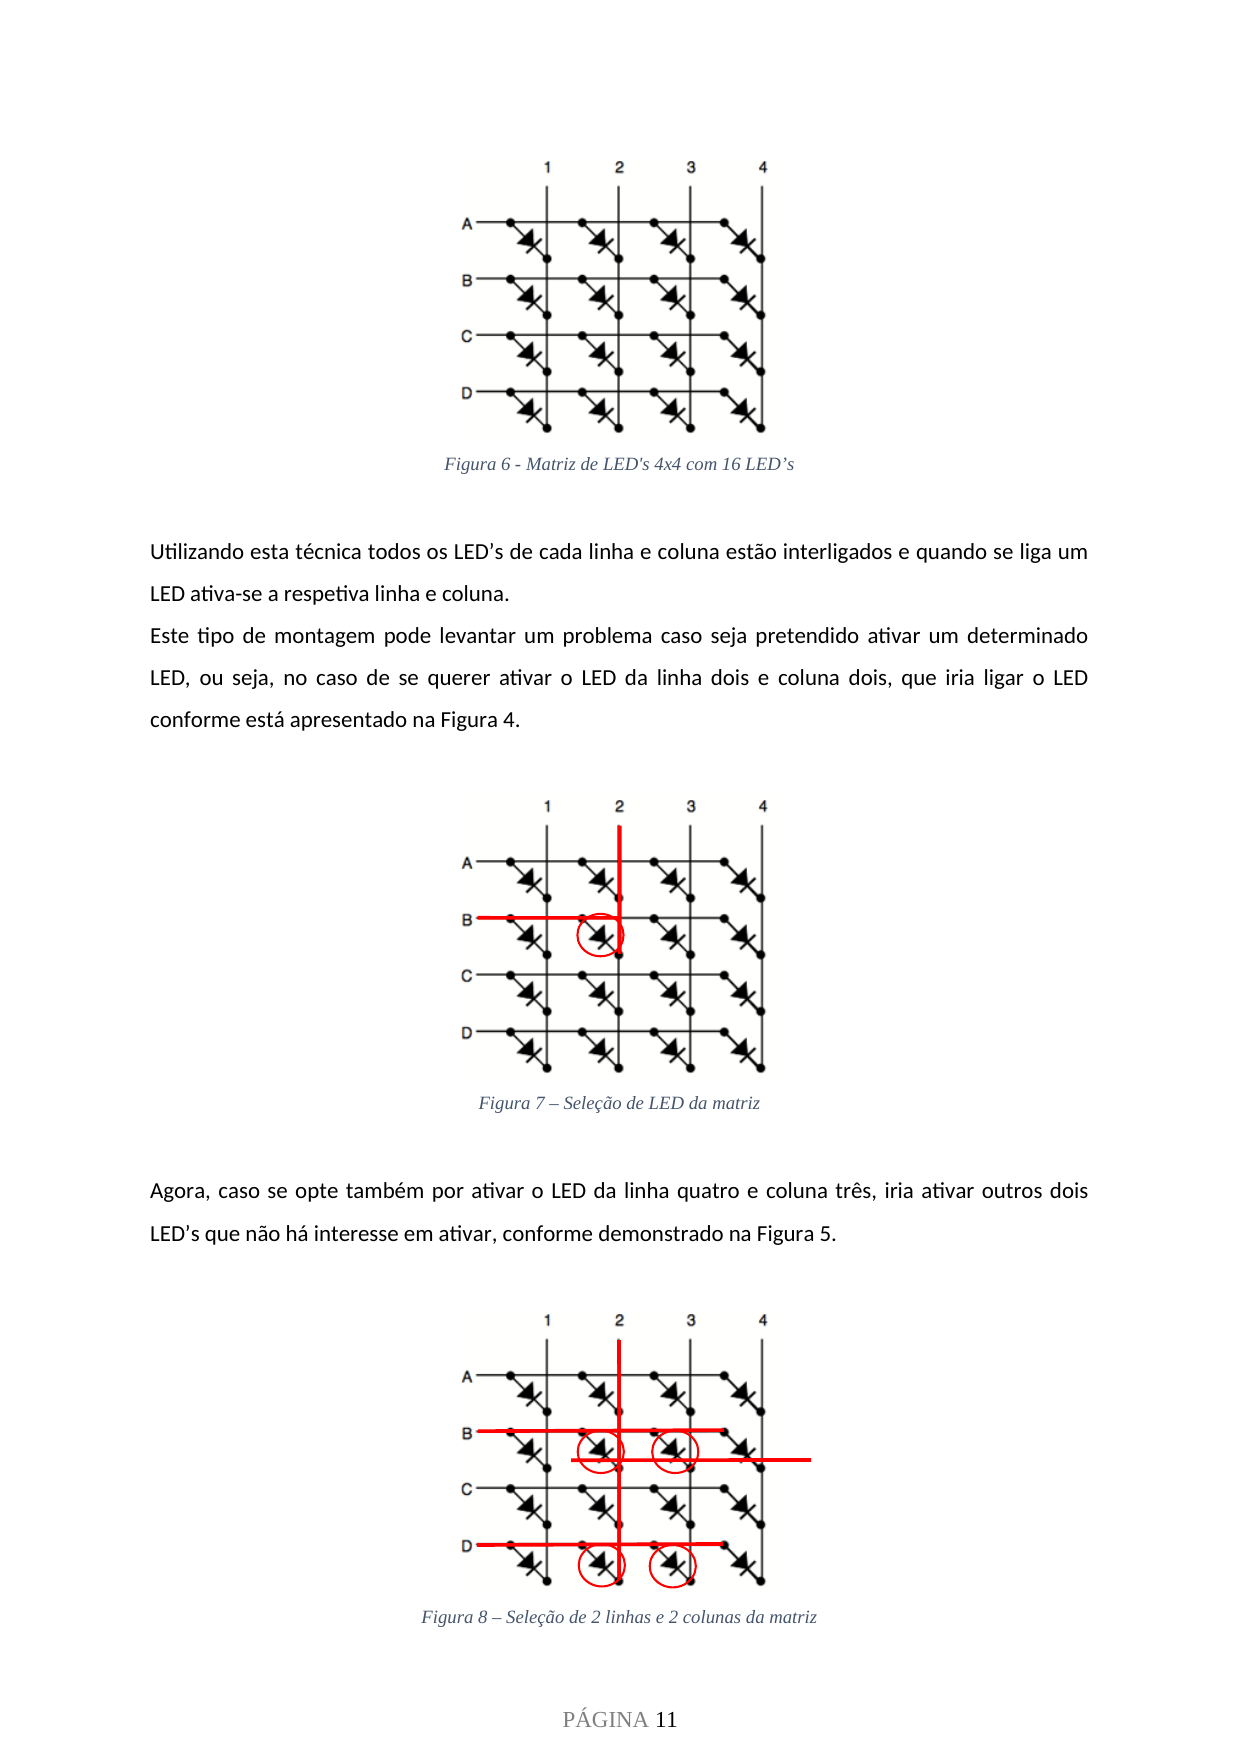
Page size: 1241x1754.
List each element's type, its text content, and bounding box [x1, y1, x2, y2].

text Utilizando esta técnica todos os LED’s de cada linha e coluna estão interligados e quando se liga um LED ativa-se a respetiva linha e coluna. [150, 537, 1090, 607]
picture [621, 1433, 660, 1458]
picture [651, 1547, 694, 1586]
text Agora, caso se opte também por ativar o LED da linha quatro e coluna três, iria ativar outros dois LED’s que não há interesse em ativar, conforme demonstrado na Figura 5. [150, 1177, 1090, 1247]
text Este tipo de montagem pode levantar um problema caso seja pretendido ativar um determinado LED, ou seja, no caso de se querer ativar o LED da linha dois e coluna dois, que iria ligar o LED conforme está apresentado na Figura 4. [150, 621, 1090, 733]
picture [654, 1433, 697, 1458]
picture [579, 1433, 617, 1458]
picture [584, 1462, 617, 1471]
picture [658, 1462, 693, 1471]
picture [580, 1547, 617, 1585]
picture [455, 1302, 785, 1593]
picture [455, 149, 785, 440]
picture [455, 788, 785, 1080]
